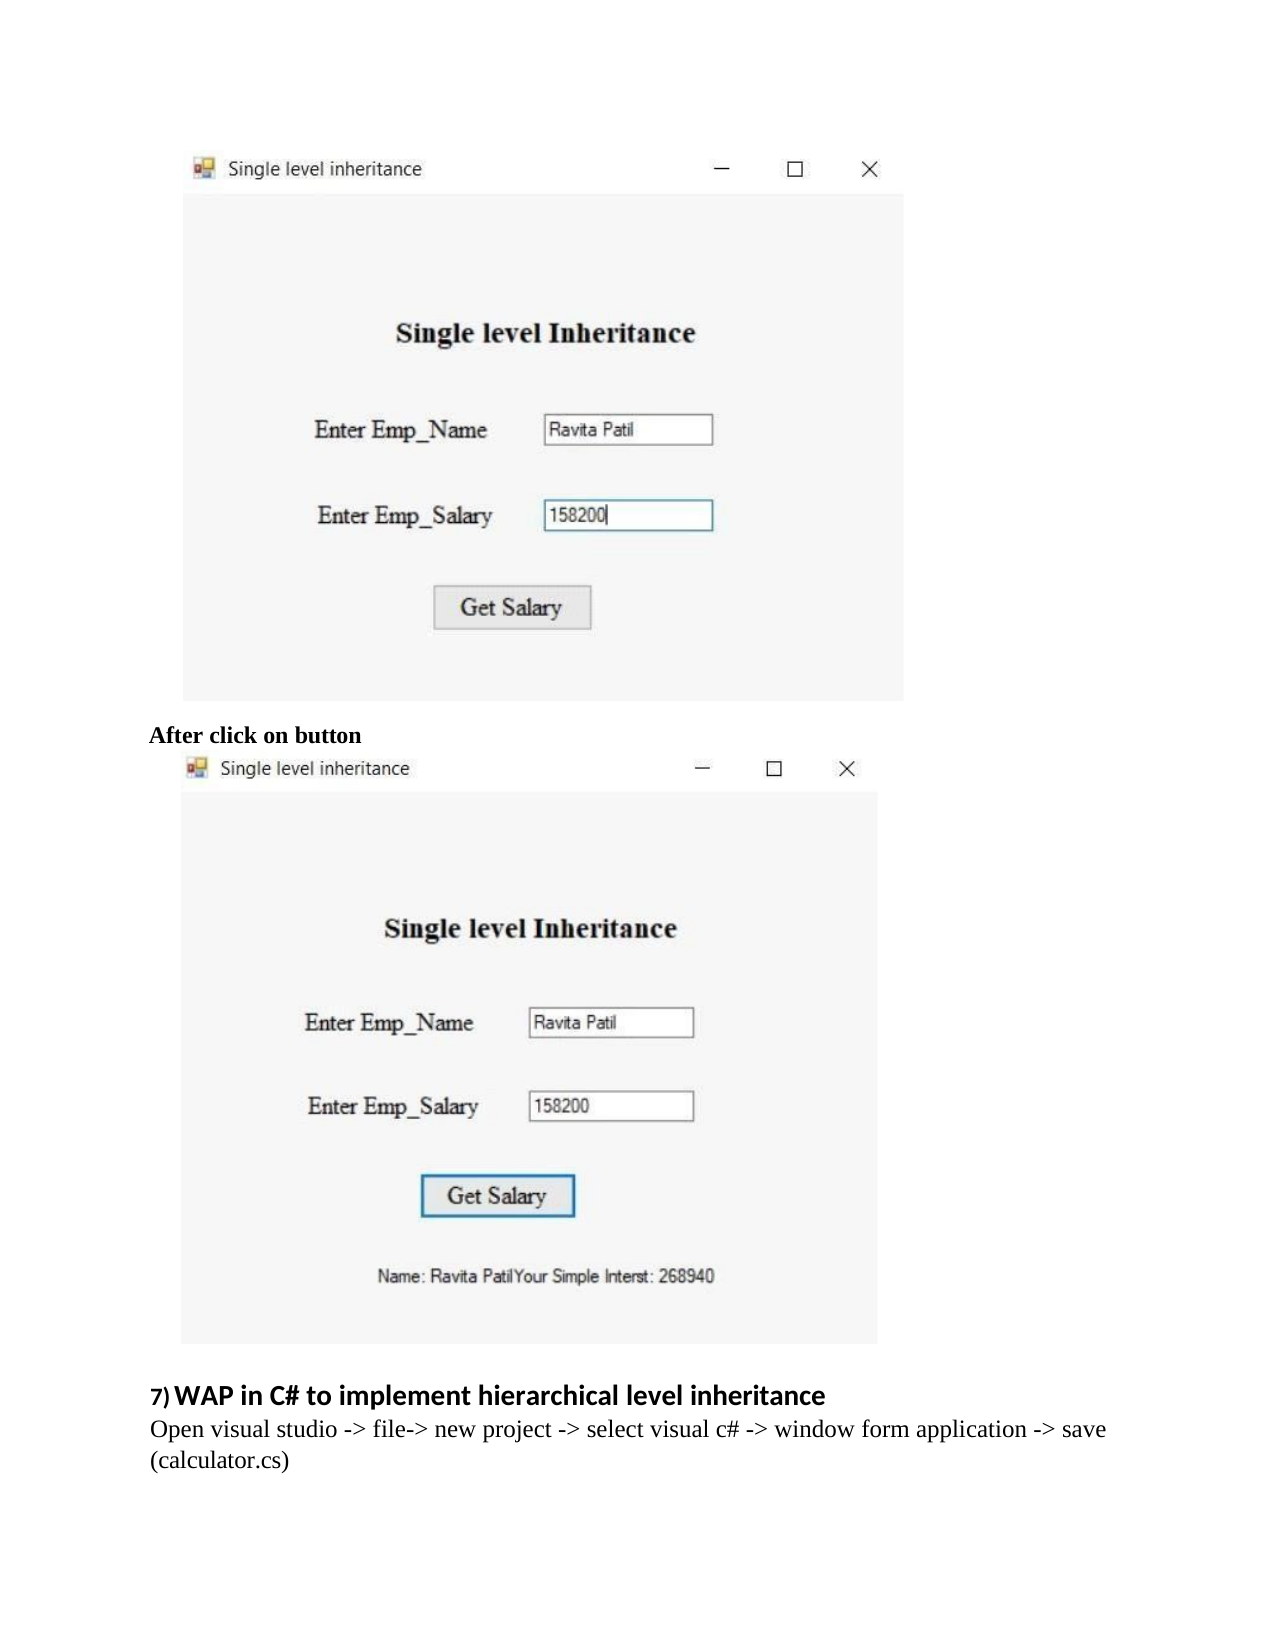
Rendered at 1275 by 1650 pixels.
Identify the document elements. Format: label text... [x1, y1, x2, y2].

picture [183, 150, 904, 701]
list WAP in C# to implement hierarchical level inheritance [150, 1377, 1198, 1412]
picture [180, 750, 878, 1344]
text Open visual studio -> file-> new project -> select visual c# -> window form application -> save (calculator.cs) [150, 1414, 1198, 1474]
text After click on button [148, 721, 1198, 748]
